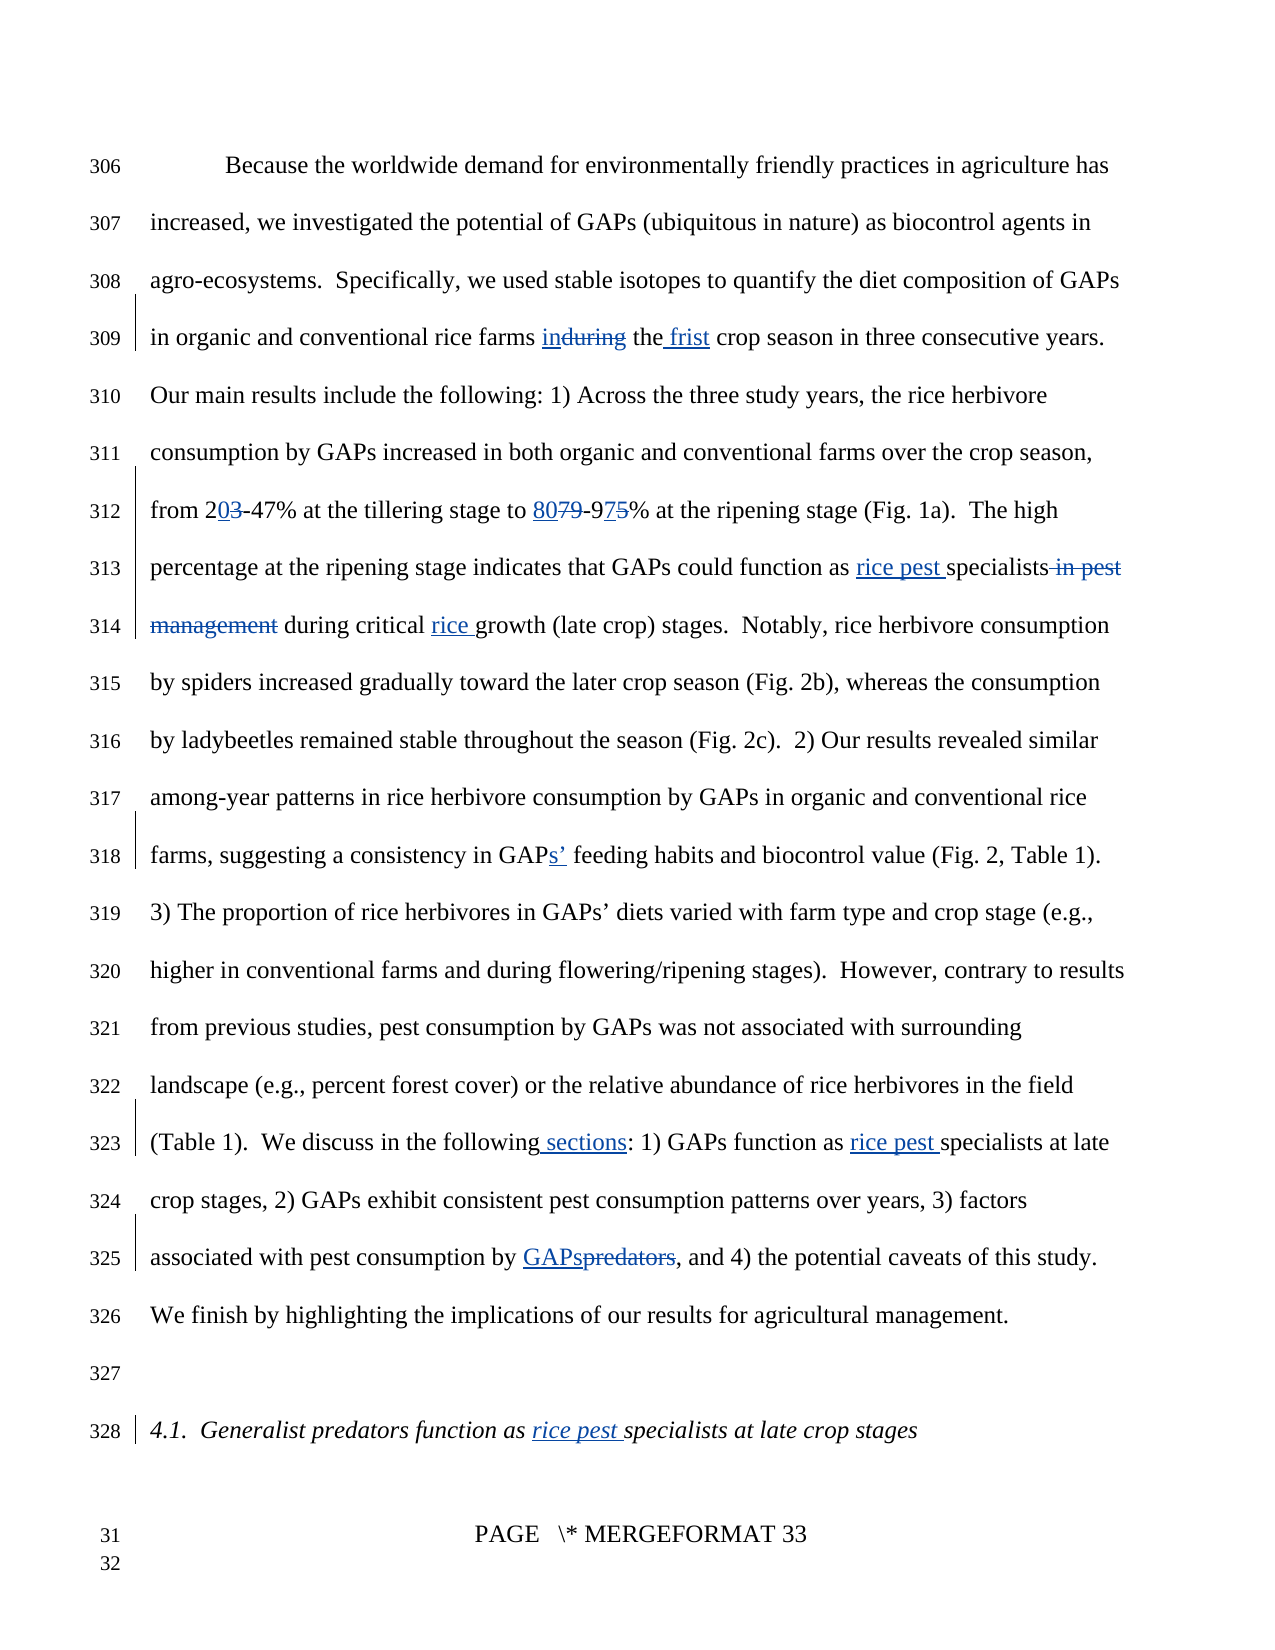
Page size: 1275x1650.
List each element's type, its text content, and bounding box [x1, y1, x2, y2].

text Because the worldwide demand for environmentally friendly practices in agriculture has increased, we investigated the potential of GAPs (ubiquitous in nature) as biocontrol agents in agro-ecosystems. Specifically, we used stable isotopes to quantify the diet composition of GAPs in organic and conventional rice farms the crop season in three consecutive years. Our main results include the following: 1) Across the three study years, the rice herbivore consumption by GAPs increased in both organic and conventional farms over the crop season, from 2-47% at the tillering stage to -9% at the ripening stage (Fig. 1a). The high percentage at the ripening stage indicates that GAPs could function as specialists during critical growth (late crop) stages. Notably, rice herbivore consumption by spiders increased gradually toward the later crop season (Fig. 2b), whereas the consumption by ladybeetles remained stable throughout the season (Fig. 2c). 2) Our results revealed similar among-year patterns in rice herbivore consumption by GAPs in organic and conventional rice farms, suggesting a consistency in GAP feeding habits and biocontrol value (Fig. 2, Table 1). 3) The proportion of rice herbivores in GAPs’ diets varied with farm type and crop stage (e.g., higher in conventional farms and during flowering/ripening stages). However, contrary to results from previous studies, pest consumption by GAPs was not associated with surrounding landscape (e.g., percent forest cover) or the relative abundance of rice herbivores in the field (Table 1). We discuss in the following: 1) GAPs function as specialists at late crop stages, 2) GAPs exhibit consistent pest consumption patterns over years, 3) factors associated with pest consumption by , and 4) the potential caveats of this study. We finish by highlighting the implications of our results for agricultural management. [150, 150, 1125, 1329]
text 4.1. Generalist predators function as specialists at late crop stages [150, 1415, 1125, 1444]
